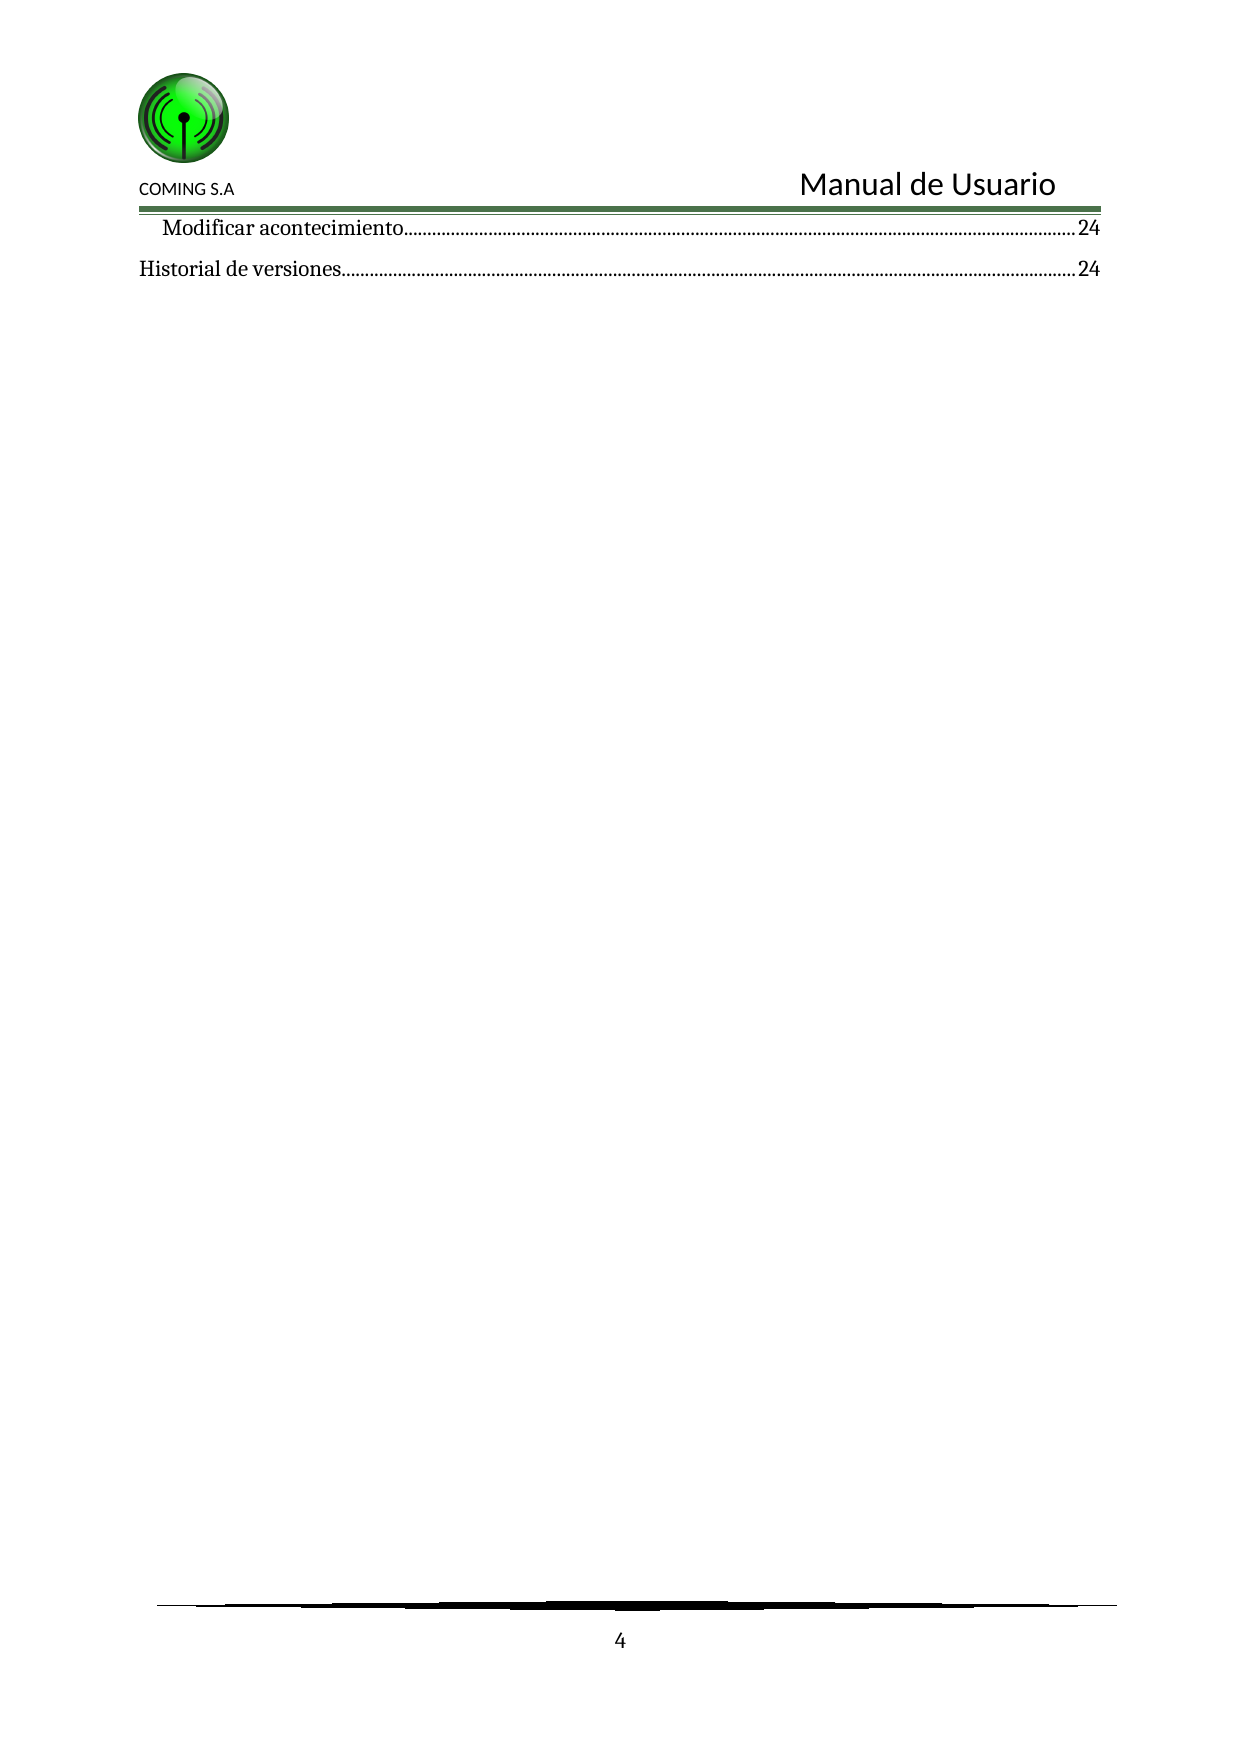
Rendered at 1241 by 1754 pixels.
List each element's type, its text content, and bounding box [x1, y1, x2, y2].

text Historial de versiones 24 [139, 256, 1101, 282]
text Modificar acontecimiento 24 [162, 215, 1101, 241]
picture [138, 73, 229, 163]
